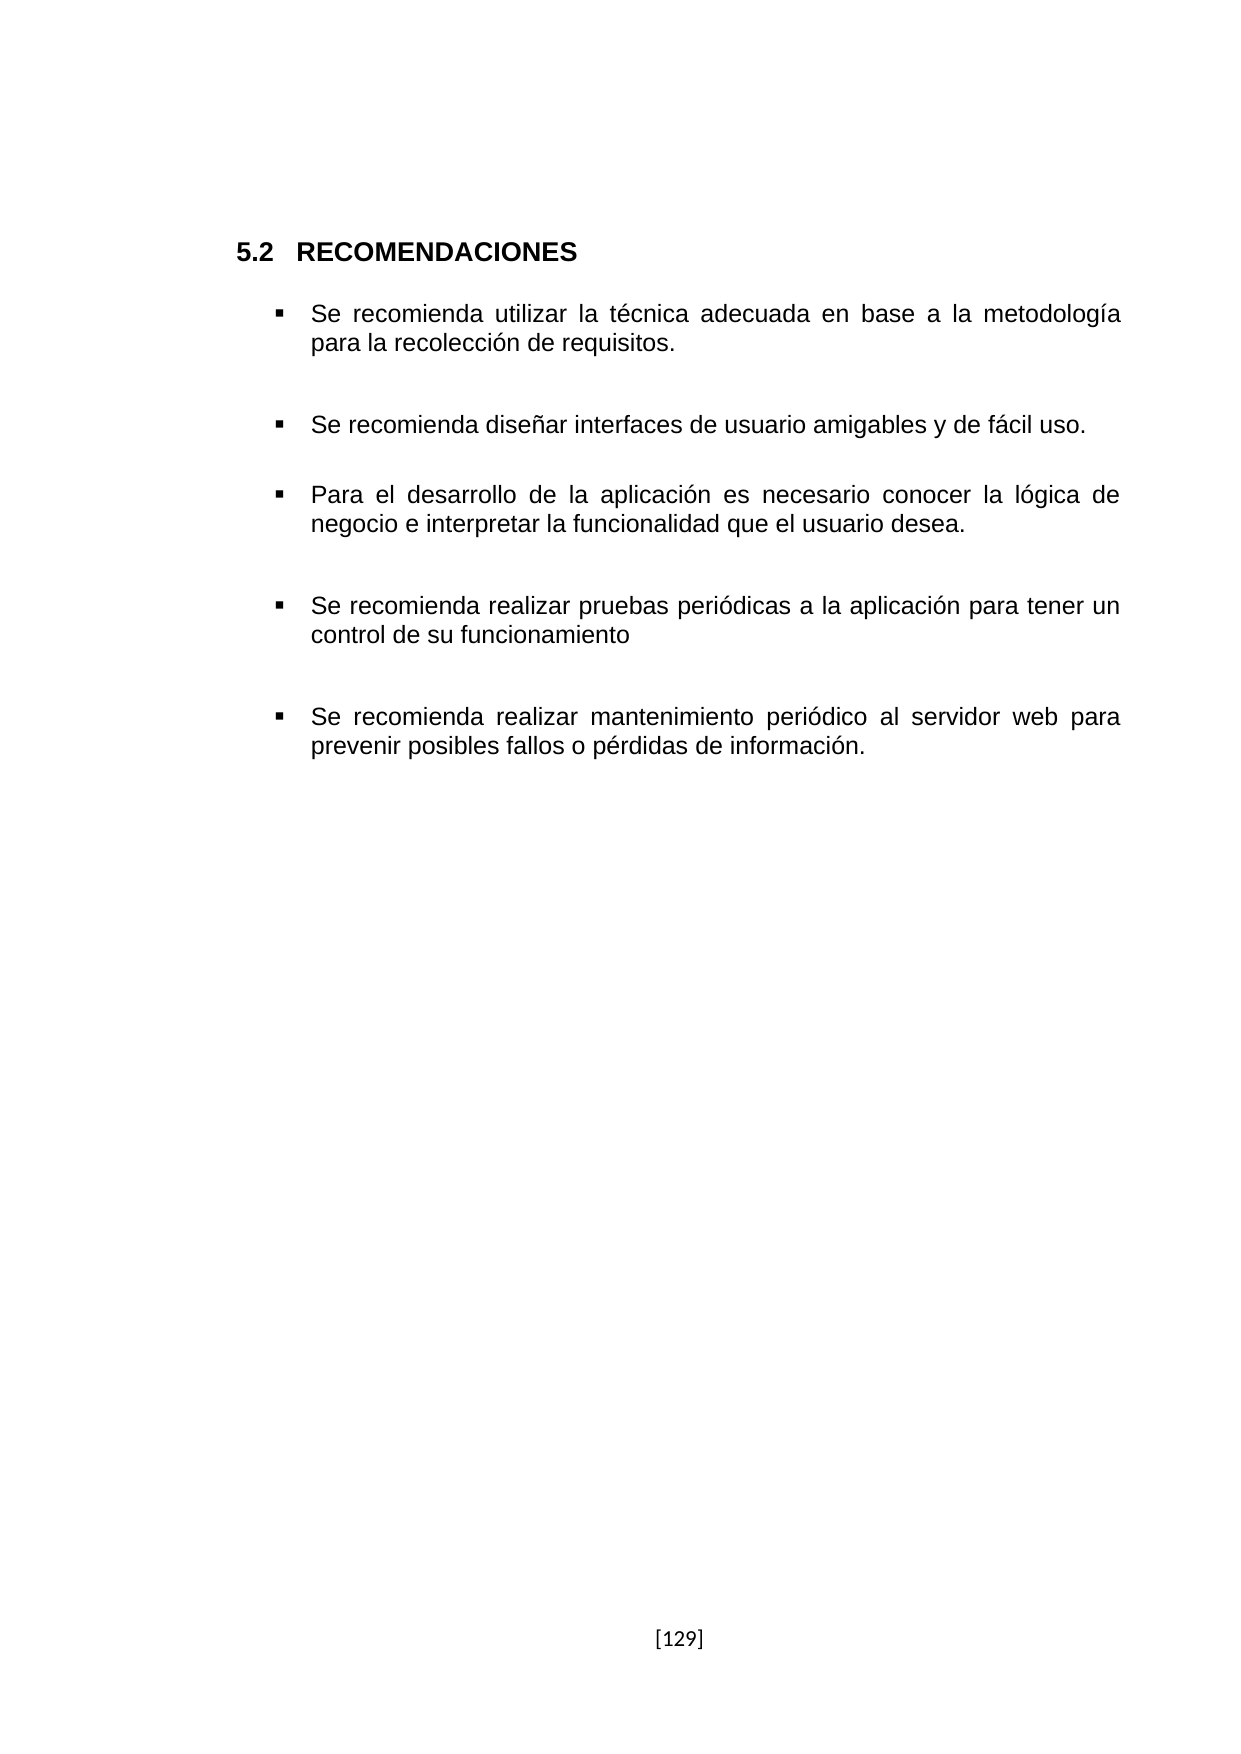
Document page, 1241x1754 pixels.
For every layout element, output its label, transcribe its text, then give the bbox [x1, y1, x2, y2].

list Se recomienda utilizar la técnica adecuada en base a la metodología para la recolección de requisitos. [273, 299, 1122, 356]
subtitle RECOMENDACIONES [236, 236, 1122, 267]
list Se recomienda realizar mantenimiento periódico al servidor web para prevenir posibles fallos o pérdidas de información. [273, 702, 1122, 759]
list Se recomienda diseñar interfaces de usuario amigables y de fácil uso. [273, 410, 1122, 439]
list Para el desarrollo de la aplicación es necesario conocer la lógica de negocio e interpretar la funcionalidad que el usuario desea. [273, 480, 1122, 538]
list Se recomienda realizar pruebas periódicas a la aplicación para tener un control de su funcionamiento [273, 591, 1122, 648]
